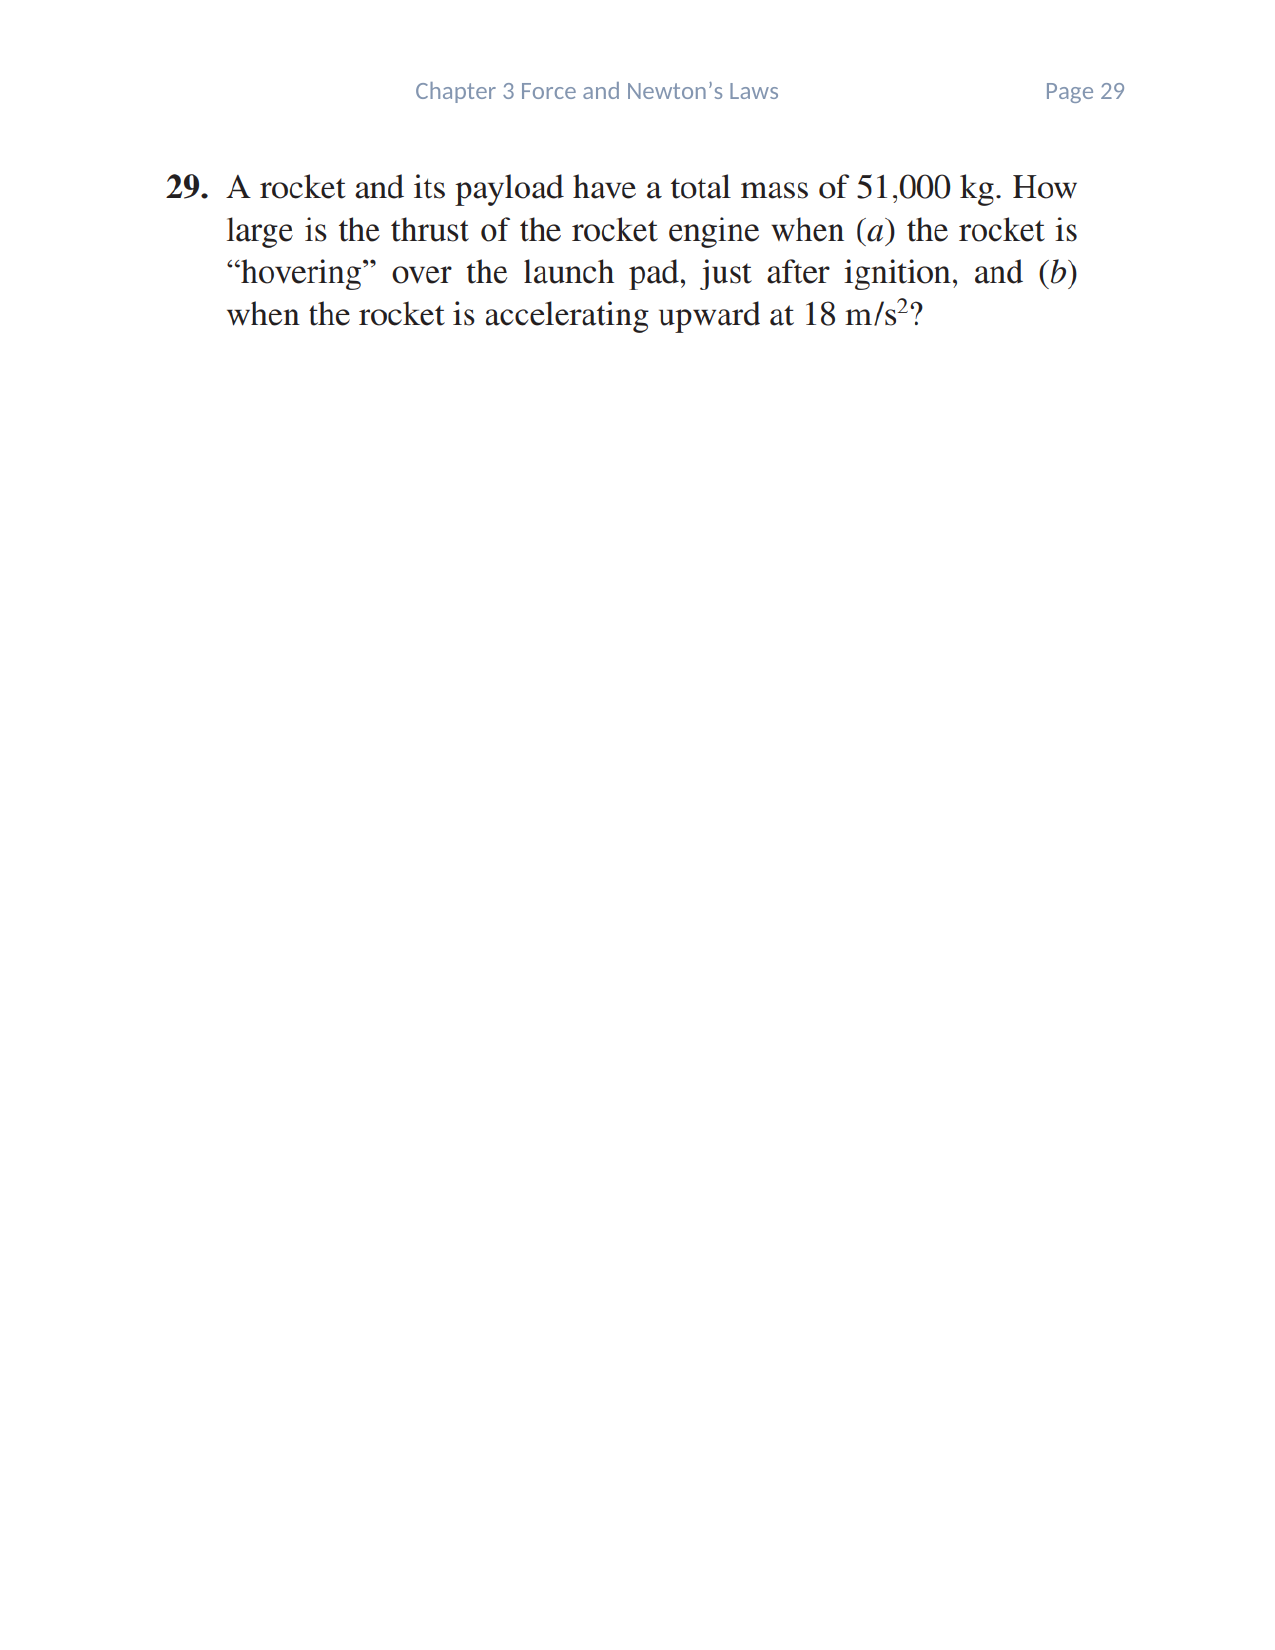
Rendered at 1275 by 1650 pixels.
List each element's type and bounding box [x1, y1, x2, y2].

picture [135, 150, 1110, 336]
